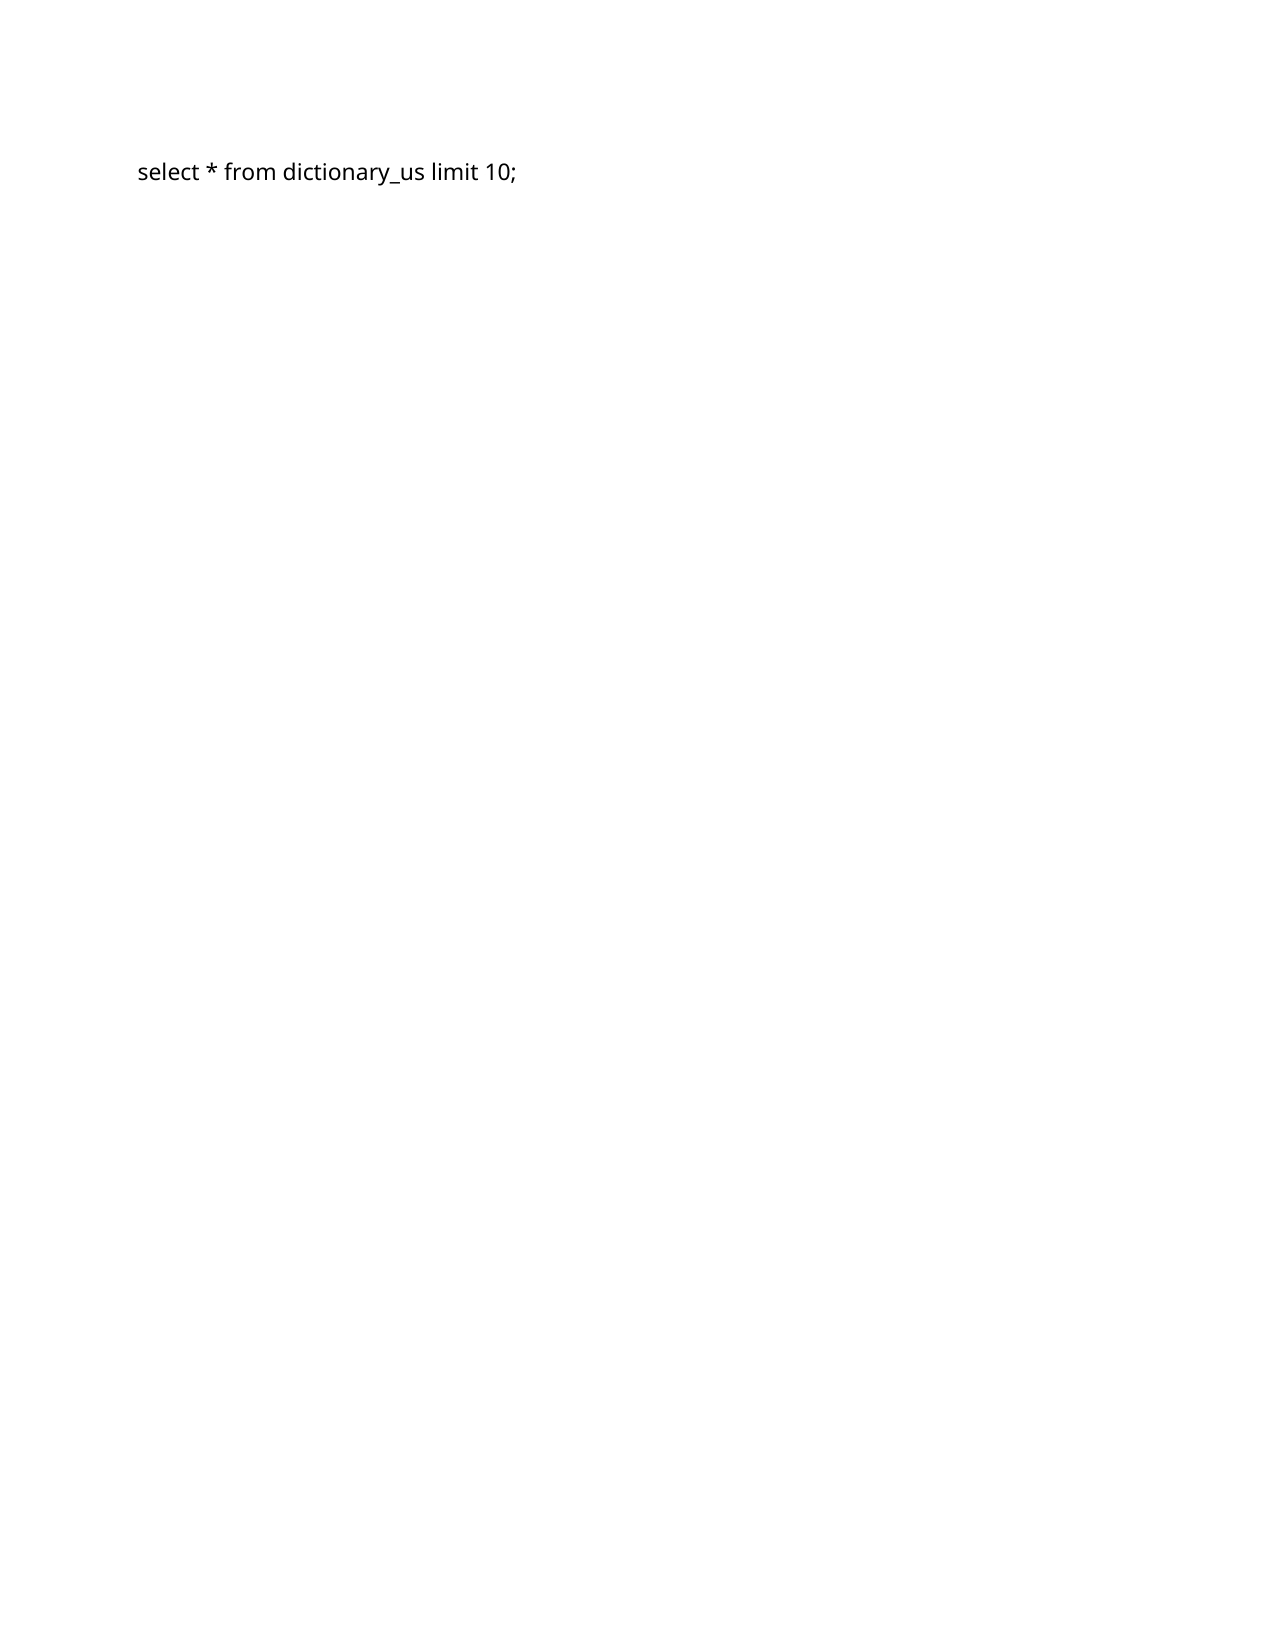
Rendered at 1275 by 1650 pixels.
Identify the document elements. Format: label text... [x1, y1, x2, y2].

text select * from dictionary_us limit 10; [137, 156, 1144, 187]
